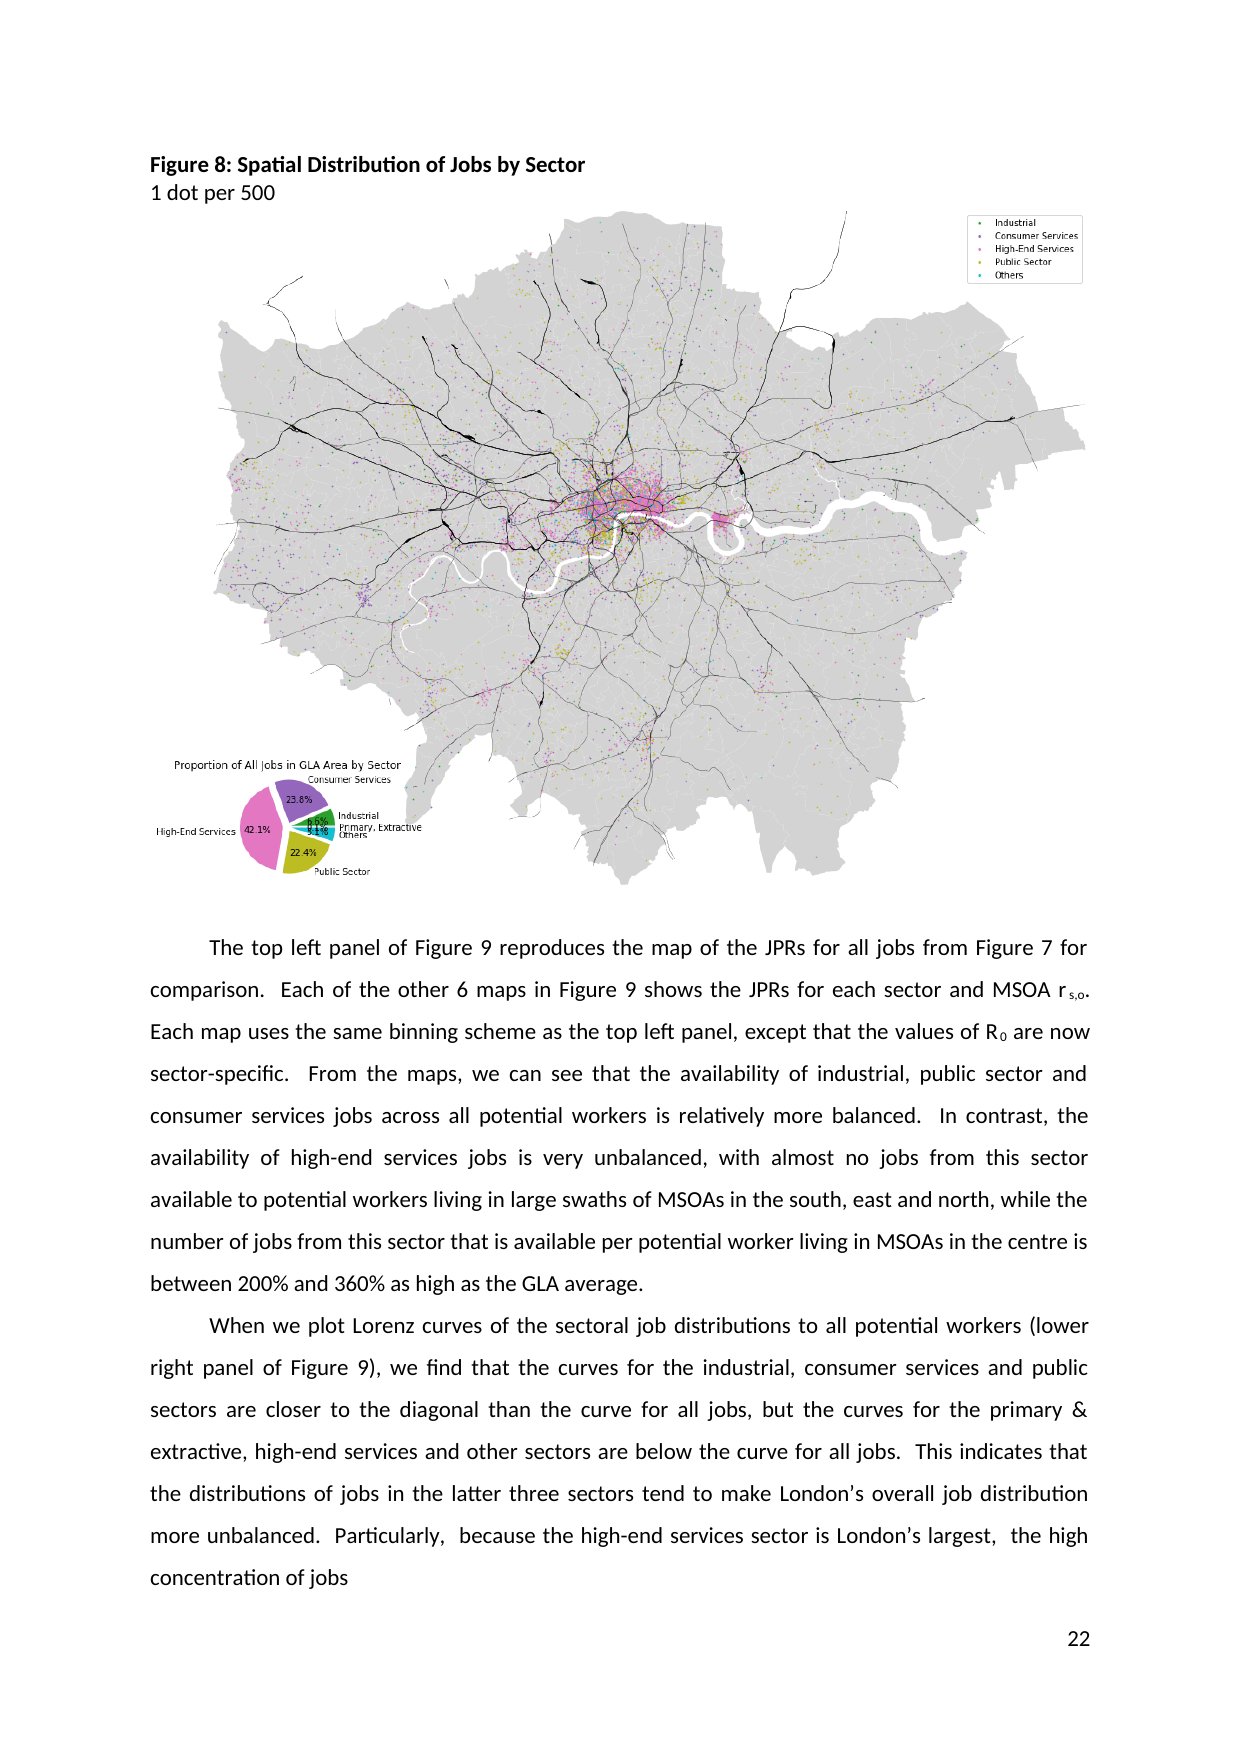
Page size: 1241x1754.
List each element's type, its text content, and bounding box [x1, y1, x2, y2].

picture [150, 206, 1091, 891]
text When we plot Lorenz curves of the sectoral job distributions to all potential workers (lower right panel of Figure 9), we find that the curves for the industrial, consumer services and public sectors are closer to the diagonal than the curve for all jobs, but the curves for the primary & extractive, high-end services and other sectors are below the curve for all jobs. This indicates that the distributions of jobs in the latter three sectors tend to make London’s overall job distribution more unbalanced. Particularly, because the high-end services sector is London’s largest, the high concentration of jobs [150, 1311, 1090, 1591]
text Figure 8: Spatial Distribution of Jobs by Sector [150, 150, 1090, 178]
text The top left panel of Figure 9 reproduces the map of the JPRs for all jobs from Figure 7 for comparison. Each of the other 6 maps in Figure 9 shows the JPRs for each sector and MSOA rs,o. Each map uses the same binning scheme as the top left panel, except that the values of R0 are now sector-specific. From the maps, we can see that the availability of industrial, public sector and consumer services jobs across all potential workers is relatively more balanced. In contrast, the availability of high-end services jobs is very unbalanced, with almost no jobs from this sector available to potential workers living in large swaths of MSOAs in the south, east and north, while the number of jobs from this sector that is available per potential worker living in MSOAs in the centre is between 200% and 360% as high as the GLA average. [150, 933, 1090, 1297]
text 1 dot per 500 [150, 178, 1090, 206]
